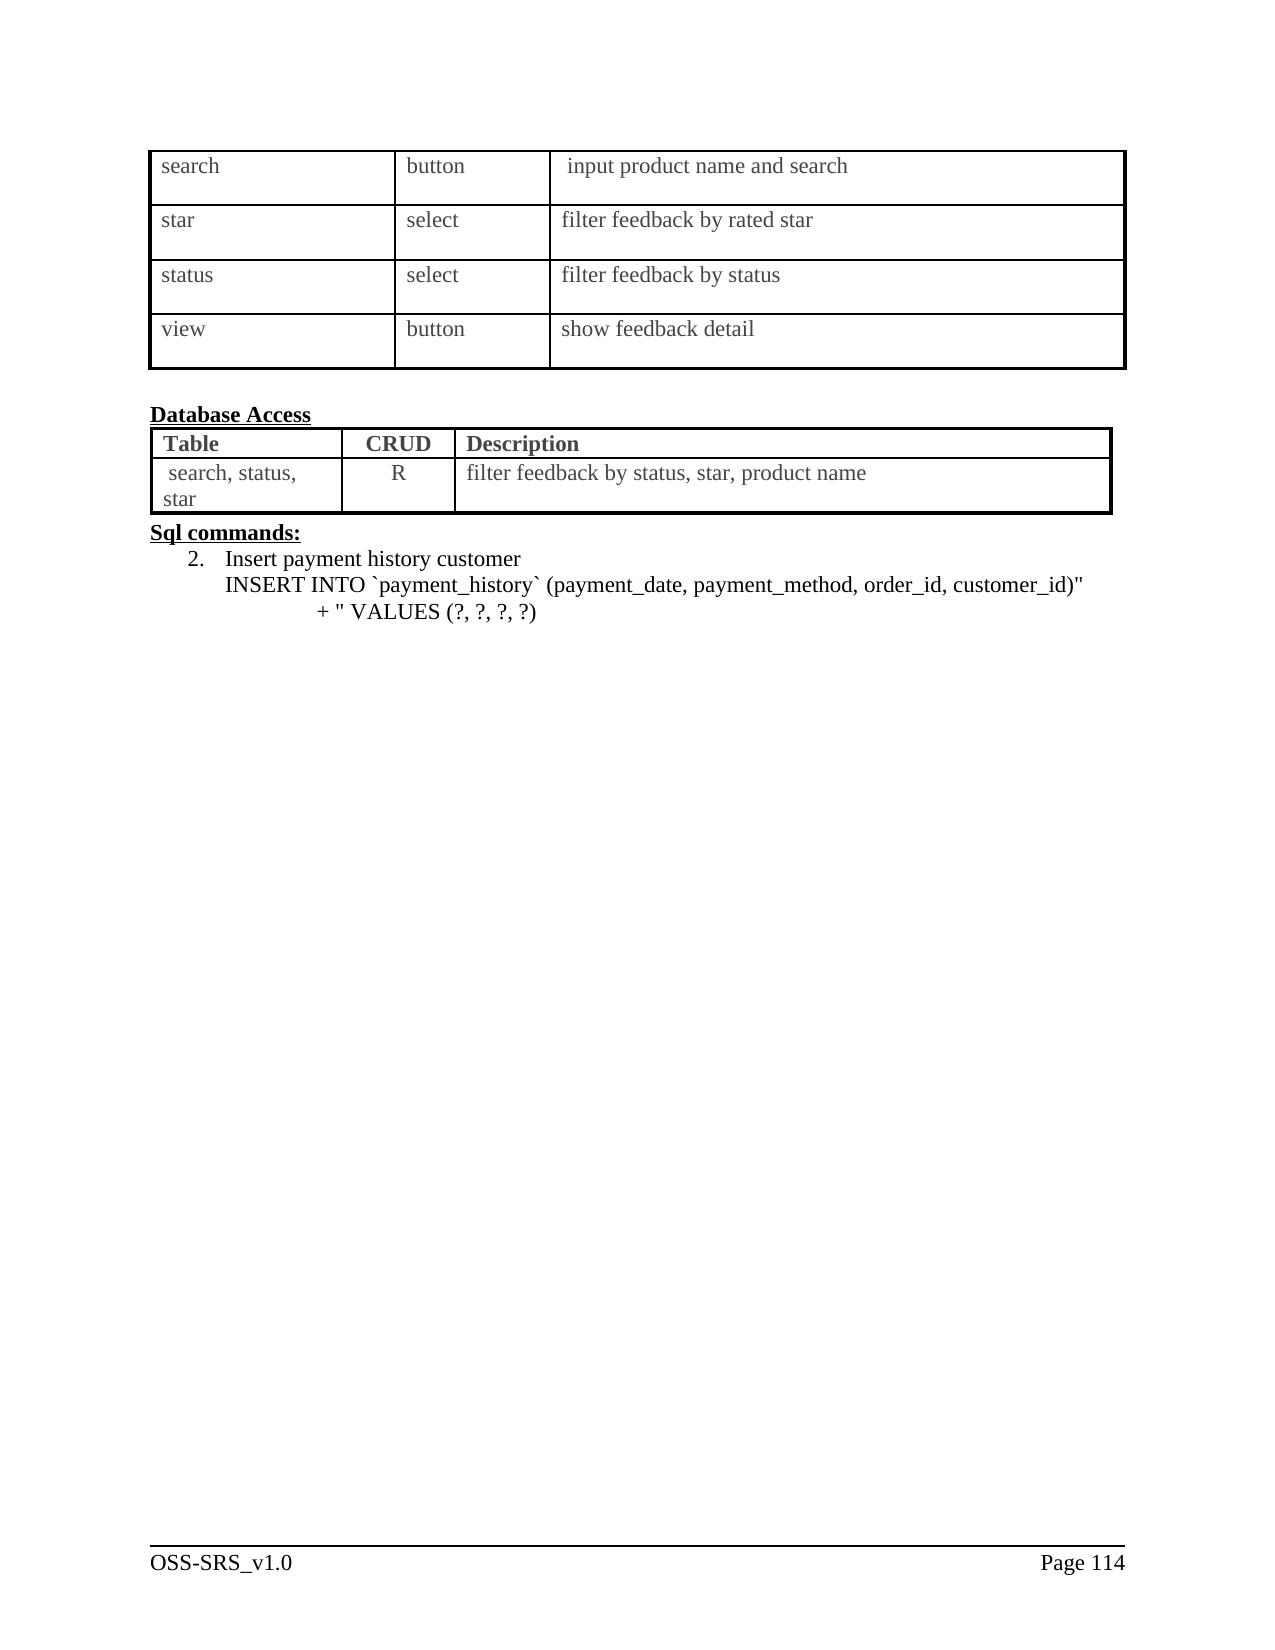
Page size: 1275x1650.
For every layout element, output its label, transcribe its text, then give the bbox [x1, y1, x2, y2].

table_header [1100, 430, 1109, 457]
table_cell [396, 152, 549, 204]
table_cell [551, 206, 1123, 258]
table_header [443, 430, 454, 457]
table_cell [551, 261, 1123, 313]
subtitle Database Access [150, 401, 1125, 427]
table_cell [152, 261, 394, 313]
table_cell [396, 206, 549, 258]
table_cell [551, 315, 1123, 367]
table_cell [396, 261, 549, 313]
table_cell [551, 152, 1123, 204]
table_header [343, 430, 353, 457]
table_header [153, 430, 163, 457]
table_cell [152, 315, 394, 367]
text + " VALUES (?, ?, ?, ?) [225, 598, 1125, 624]
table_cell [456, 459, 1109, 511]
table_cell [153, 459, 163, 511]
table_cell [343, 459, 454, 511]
list Insert payment history customer [187, 545, 1125, 571]
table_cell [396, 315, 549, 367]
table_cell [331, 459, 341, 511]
subtitle Sql commands: [150, 519, 1125, 545]
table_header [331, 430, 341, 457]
text INSERT INTO `payment_history` (payment_date, payment_method, order_id, customer_id)" [225, 571, 1125, 598]
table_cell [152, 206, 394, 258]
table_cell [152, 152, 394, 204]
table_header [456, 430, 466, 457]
